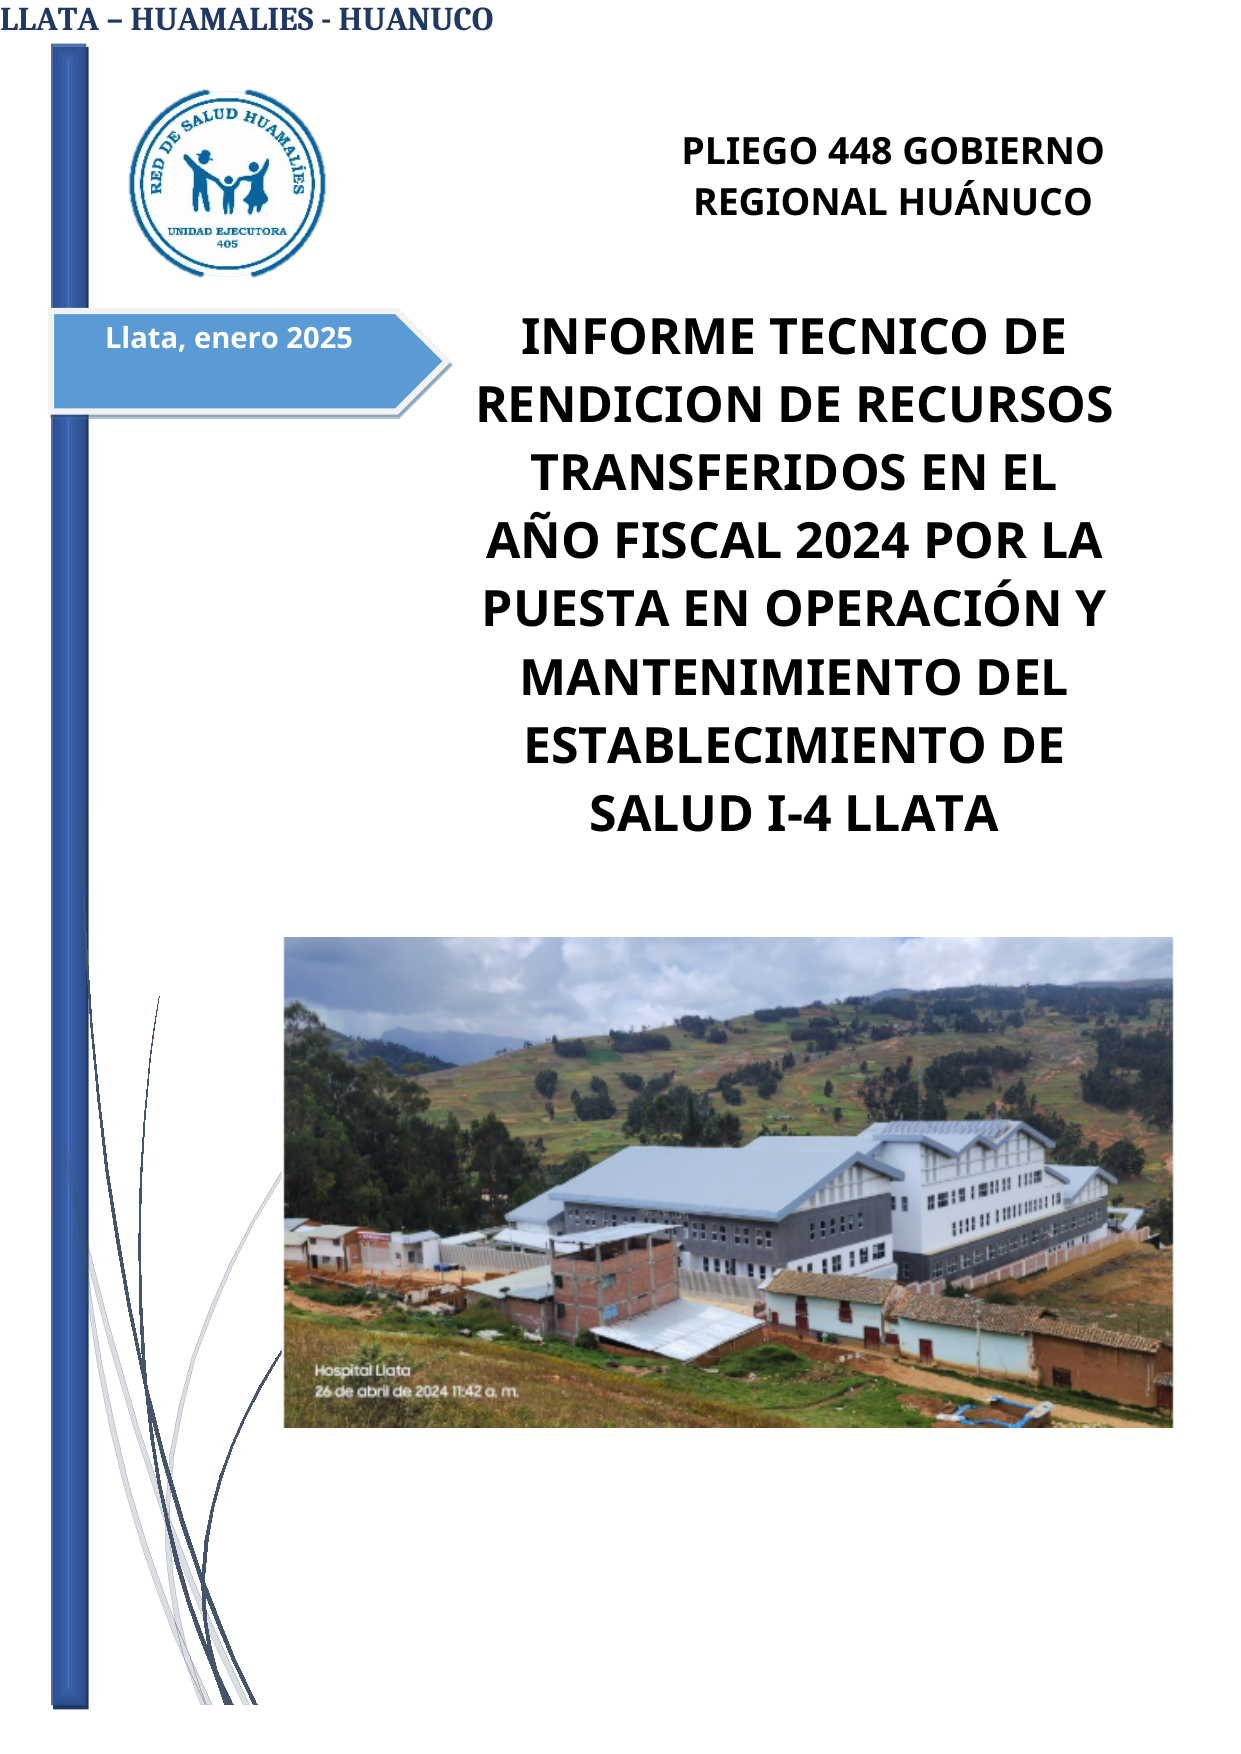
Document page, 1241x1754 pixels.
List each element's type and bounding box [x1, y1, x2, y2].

picture [95, 67, 360, 301]
picture [281, 937, 1175, 1428]
